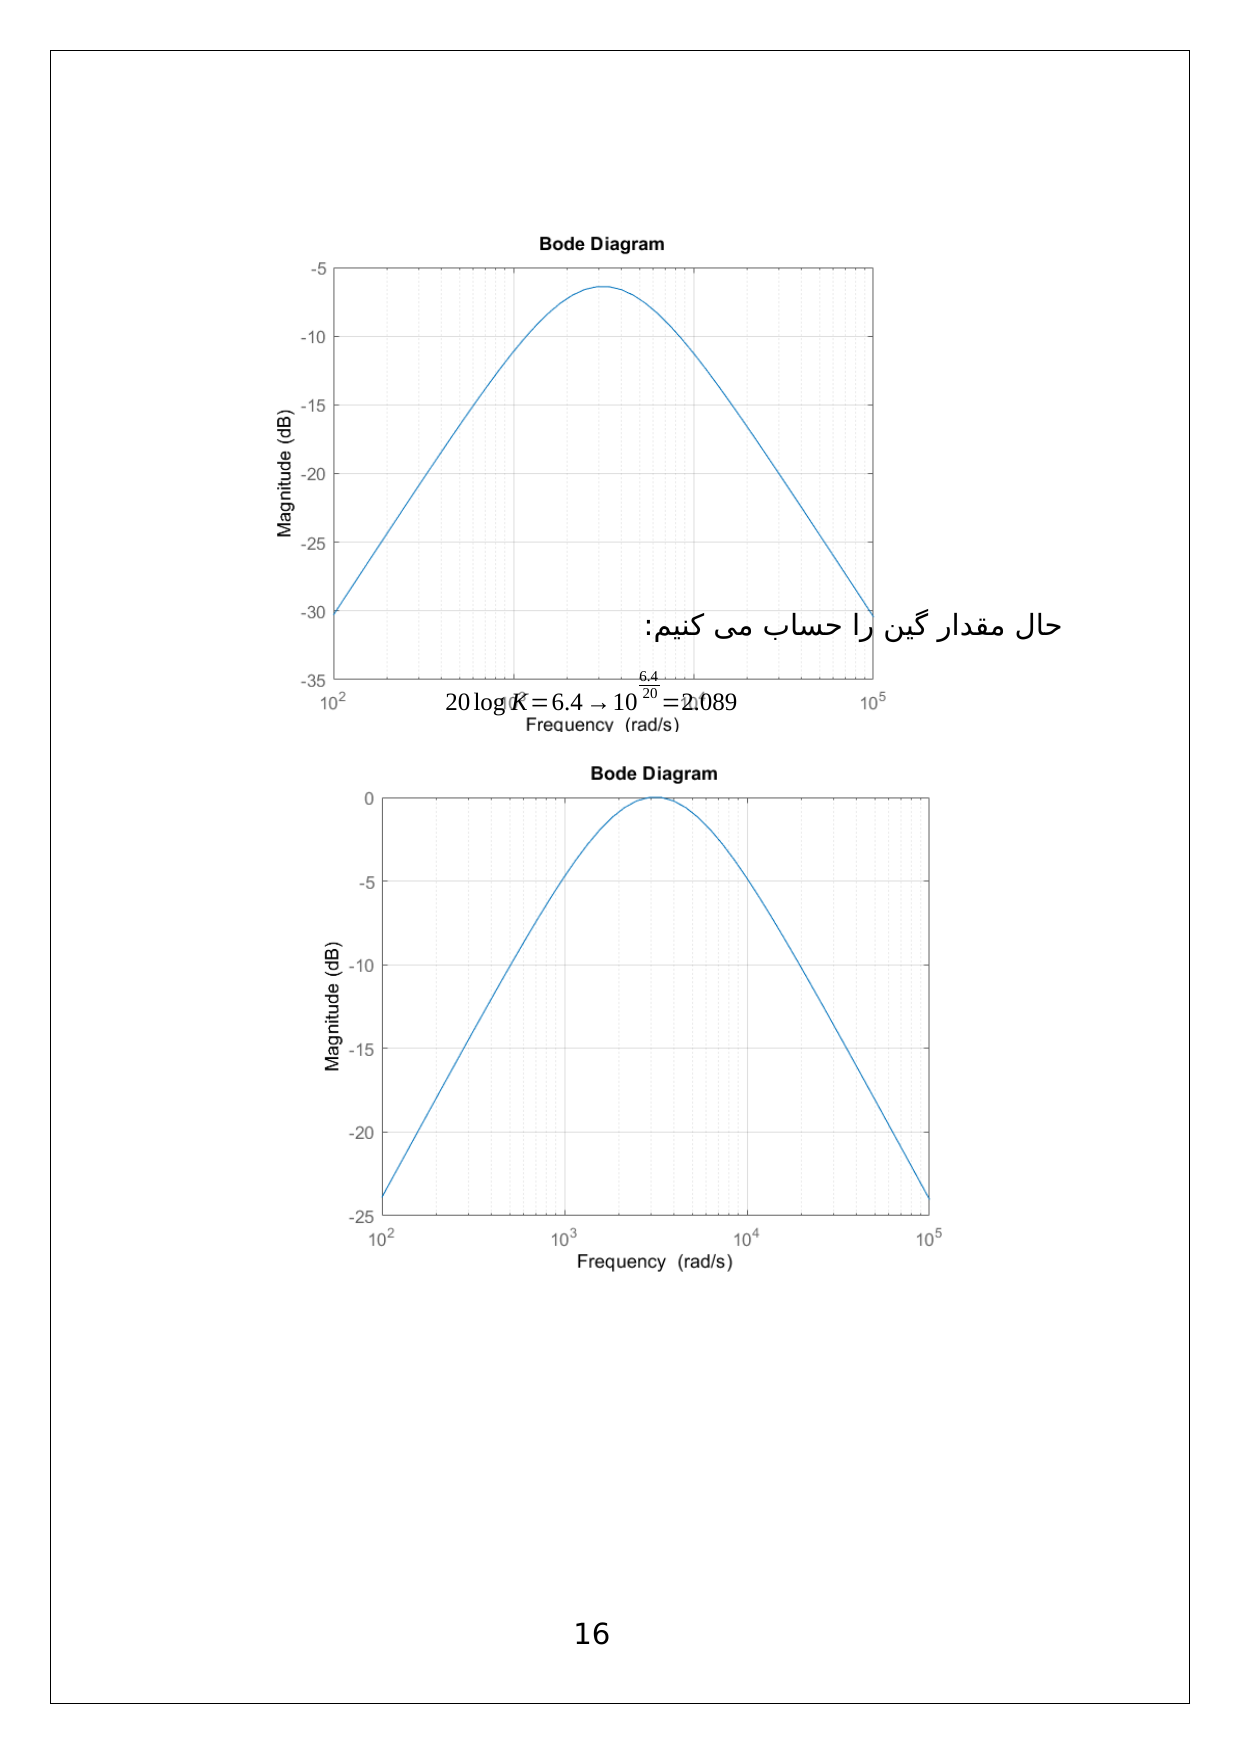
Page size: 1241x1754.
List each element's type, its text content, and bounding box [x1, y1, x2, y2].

picture [226, 642, 998, 1276]
text حال مقدار گین را حساب می کنیم: [150, 608, 1063, 642]
picture [226, 202, 941, 608]
